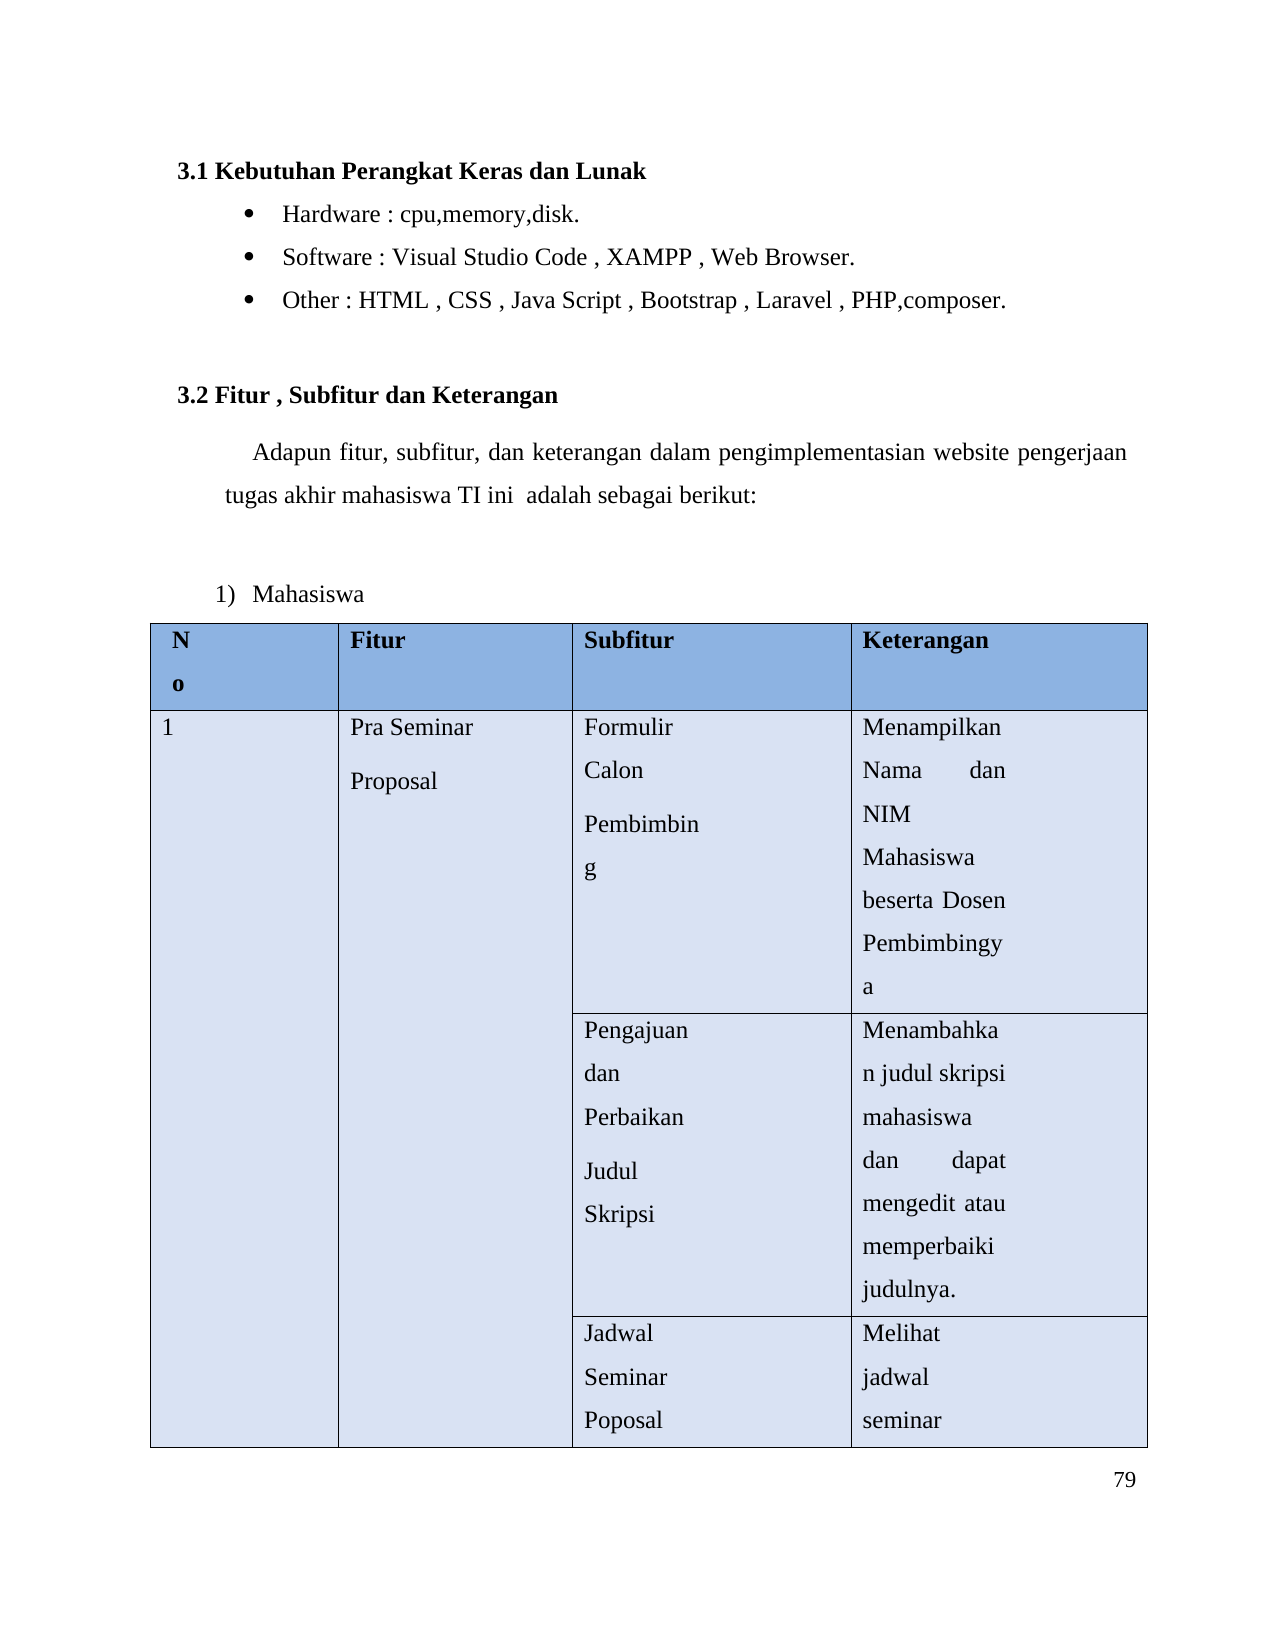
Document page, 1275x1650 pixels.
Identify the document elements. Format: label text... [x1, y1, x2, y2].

table_header No [151, 624, 338, 710]
subtitle 3.2 Fitur , Subfitur dan Keterangan [102, 380, 1136, 409]
table_cell Menambahkan judul skripsi mahasiswa dan dapat mengedit atau memperbaiki judulnya. [852, 1014, 1147, 1316]
text Adapun fitur, subfitur, dan keterangan dalam pengimplementasian website pengerjaan tugas akhir mahasiswa TI ini adalah sebagai berikut: [225, 437, 1127, 508]
table_header Keterangan [852, 624, 1147, 710]
table_header Fitur [339, 624, 572, 710]
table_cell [852, 1317, 1147, 1447]
list Mahasiswa [214, 579, 1157, 608]
list Software : Visual Studio Code , XAMPP , Web Browser. [244, 242, 1136, 271]
table_cell Menampilkan Nama dan NIM Mahasiswa beserta Dosen Pembimbingya [852, 711, 1147, 1013]
list Other : HTML , CSS , Java Script , Bootstrap , Laravel , PHP,composer. [244, 286, 1136, 314]
table_cell 1 [151, 711, 338, 1447]
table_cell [573, 1317, 851, 1447]
list Hardware : cpu,memory,disk. [244, 199, 1136, 228]
table_cell Pra Seminar Proposal [339, 711, 572, 1447]
table_cell Pengajuan dan Perbaikan Judul Skripsi [573, 1014, 851, 1316]
table_cell Formulir Calon Pembimbing [573, 711, 851, 1013]
table_header Subfitur [573, 624, 851, 710]
subtitle 3.1 Kebutuhan Perangkat Keras dan Lunak [102, 156, 1136, 185]
